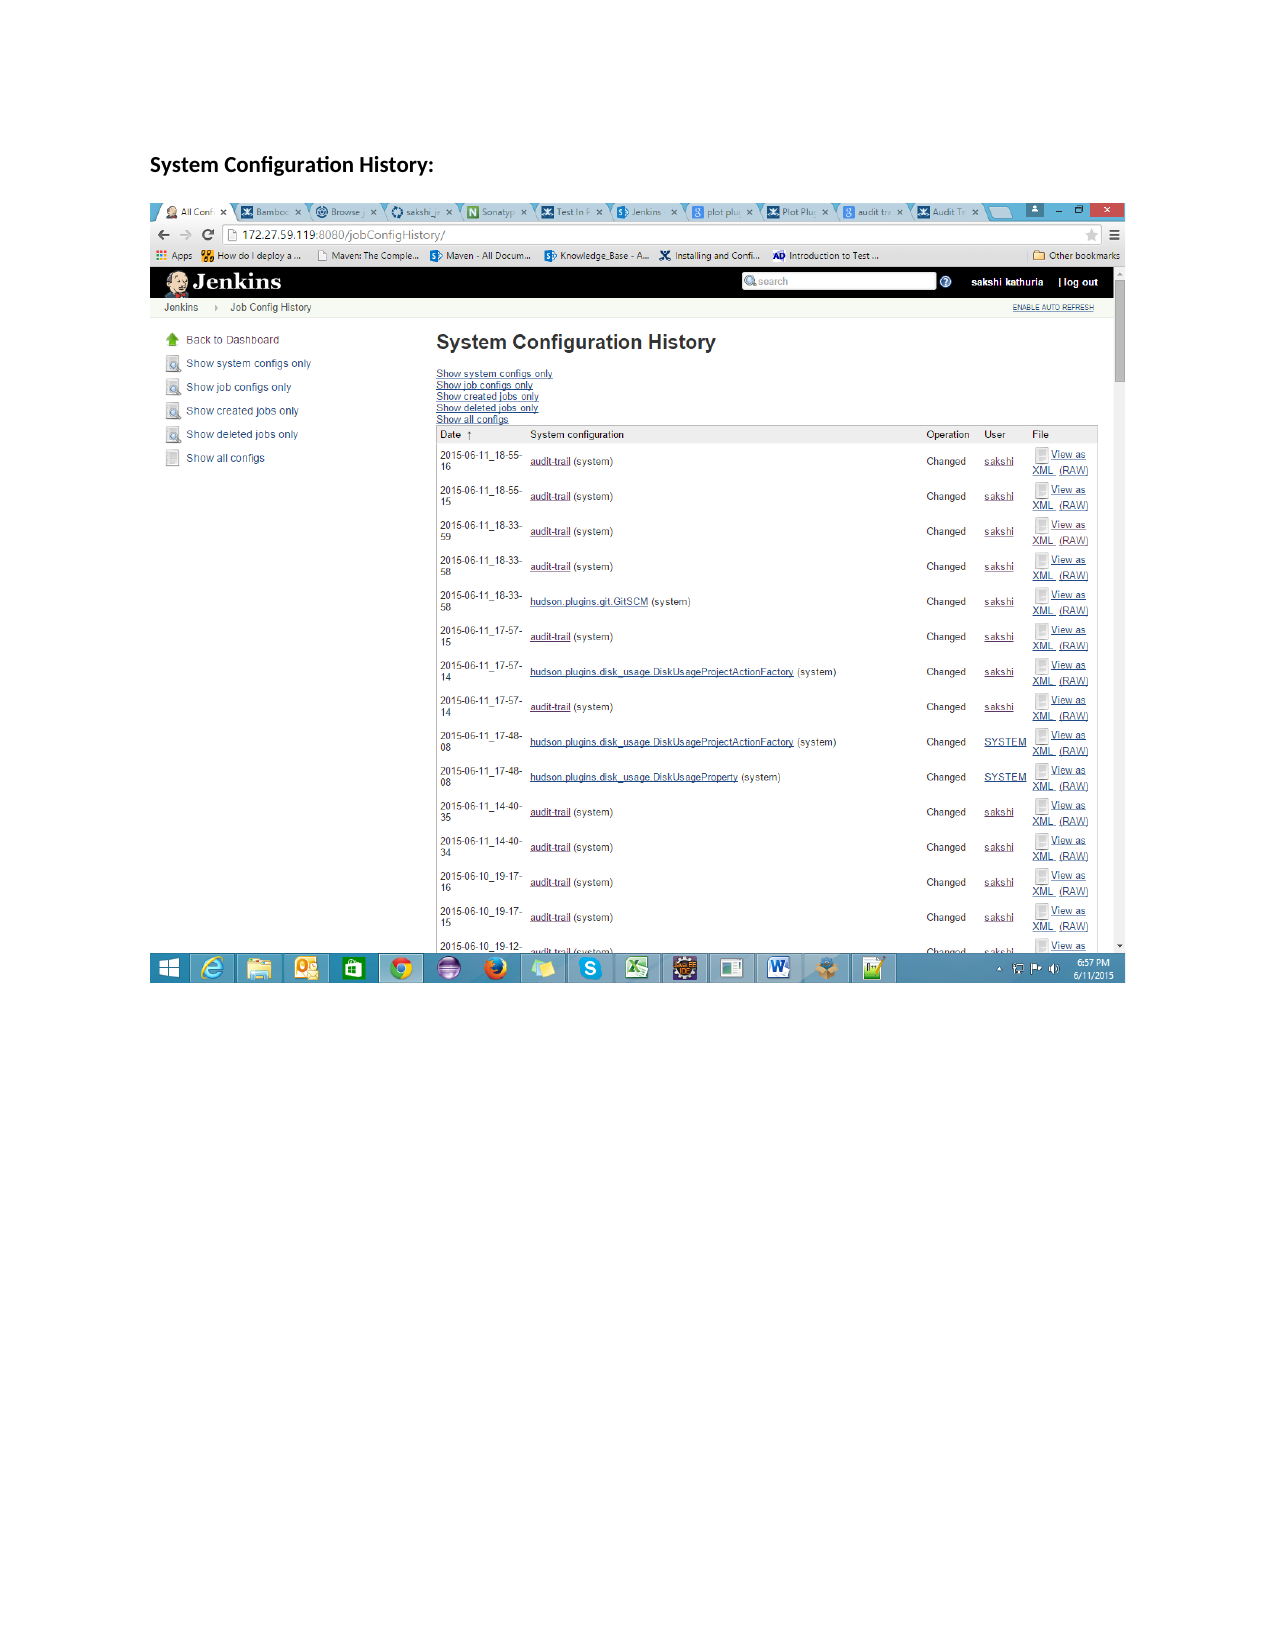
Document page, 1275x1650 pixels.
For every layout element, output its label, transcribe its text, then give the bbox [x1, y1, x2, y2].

picture [150, 203, 1125, 983]
text System Configuration History: [150, 150, 1125, 178]
